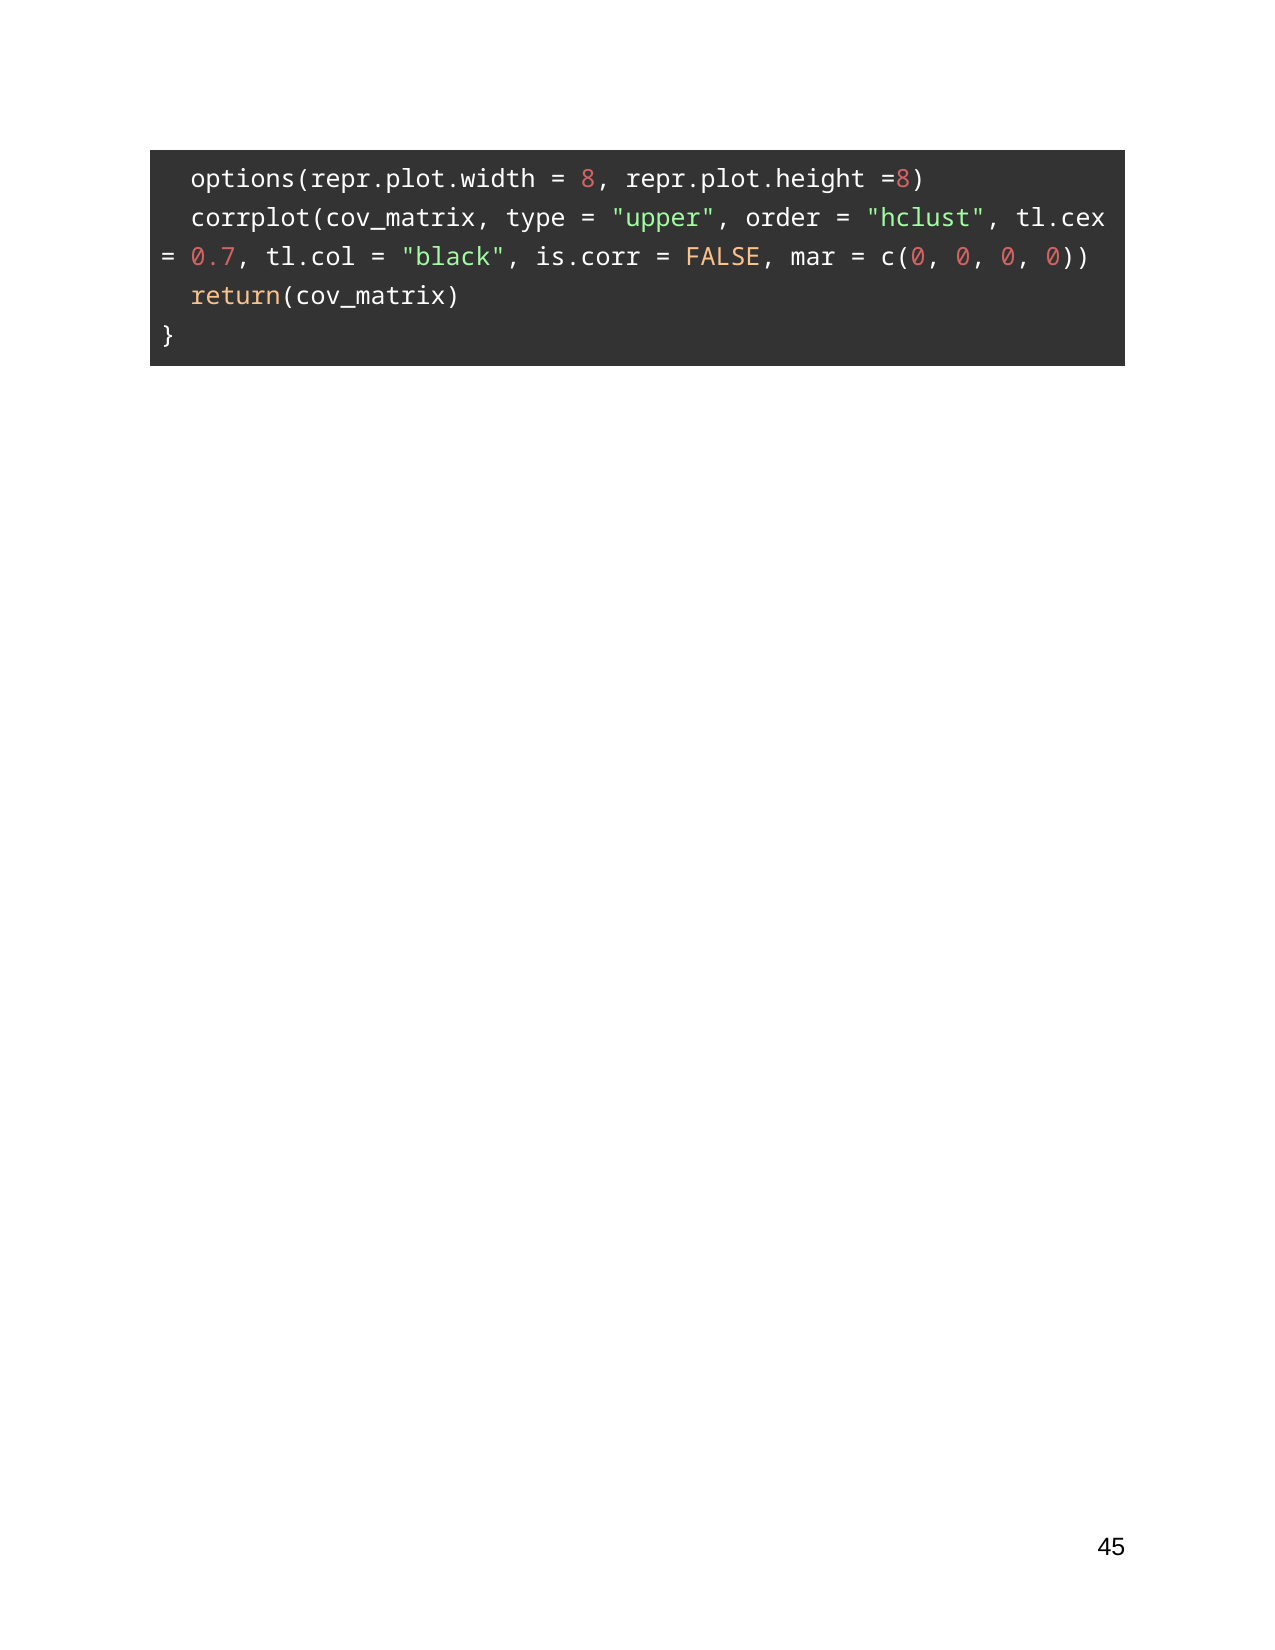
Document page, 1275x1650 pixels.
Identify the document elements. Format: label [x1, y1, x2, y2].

table_header [150, 150, 1125, 366]
